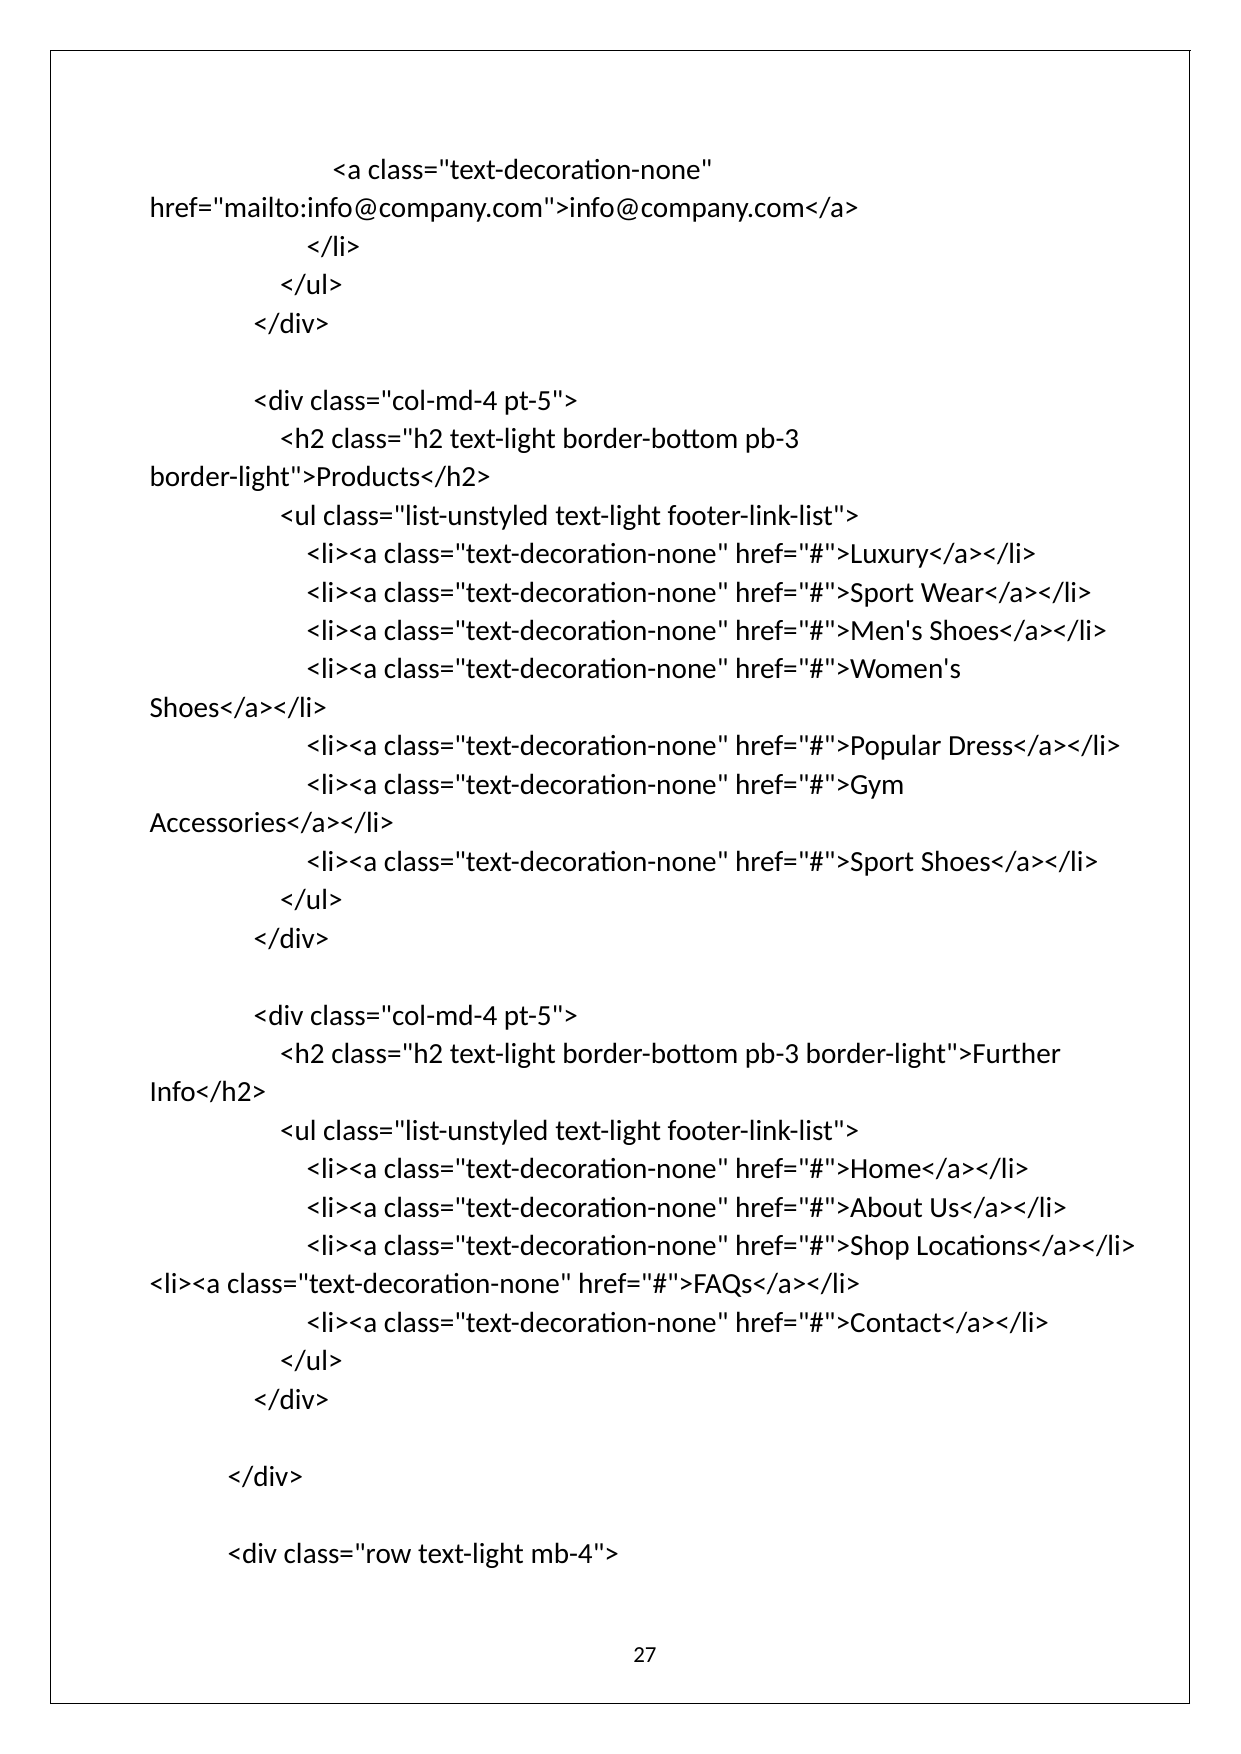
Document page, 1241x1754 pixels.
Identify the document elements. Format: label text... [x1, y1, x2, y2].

text </li> [148, 228, 1141, 263]
text <div class="row text-light mb-4"> [148, 1535, 1141, 1570]
text <li><a class="text-decoration-none" href="#">Women's Shoes</a></li> [148, 651, 1141, 725]
text </ul> [148, 266, 1141, 302]
text </div> [148, 305, 1141, 340]
text </ul> [148, 1342, 1141, 1378]
text <div class="col-md-4 pt-5"> [148, 997, 1141, 1032]
text <h2 class="h2 text-light border-bottom pb-3 border-light">Products</h2> [148, 420, 1141, 494]
text <li><a class="text-decoration-none" href="#">Sport Wear</a></li> [148, 574, 1141, 609]
text <li><a class="text-decoration-none" href="#">Luxury</a></li> [148, 535, 1141, 571]
text </ul> [148, 881, 1141, 917]
text <div class="col-md-4 pt-5"> [148, 382, 1141, 417]
text <h2 class="h2 text-light border-bottom pb-3 border-light">Further Info</h2> [148, 1035, 1141, 1109]
text <li><a class="text-decoration-none" href="#">Home</a></li> [148, 1150, 1141, 1186]
text <ul class="list-unstyled text-light footer-link-list"> [148, 497, 1141, 532]
text </div> [148, 1458, 1141, 1493]
text <li><a class="text-decoration-none" href="#">Contact</a></li> [148, 1304, 1141, 1340]
text <ul class="list-unstyled text-light footer-link-list"> [148, 1112, 1141, 1147]
text </div> [148, 920, 1141, 955]
text </div> [148, 1381, 1141, 1417]
text <li><a class="text-decoration-none" href="#">Sport Shoes</a></li> [148, 843, 1141, 878]
text <li><a class="text-decoration-none" href="#">Gym Accessories</a></li> [148, 766, 1141, 840]
text <li><a class="text-decoration-none" href="#">Popular Dress</a></li> [148, 727, 1141, 763]
text <li><a class="text-decoration-none" href="#">Shop Locations</a></li> <li><a class="text-decoration-none" href="#">FAQs</a></li> [148, 1227, 1141, 1301]
text <li><a class="text-decoration-none" href="#">About Us</a></li> [148, 1189, 1141, 1224]
text <li><a class="text-decoration-none" href="#">Men's Shoes</a></li> [148, 612, 1141, 648]
text <a class="text-decoration-none" href="mailto:info@company.com">info@company.com</a> [148, 151, 1141, 225]
